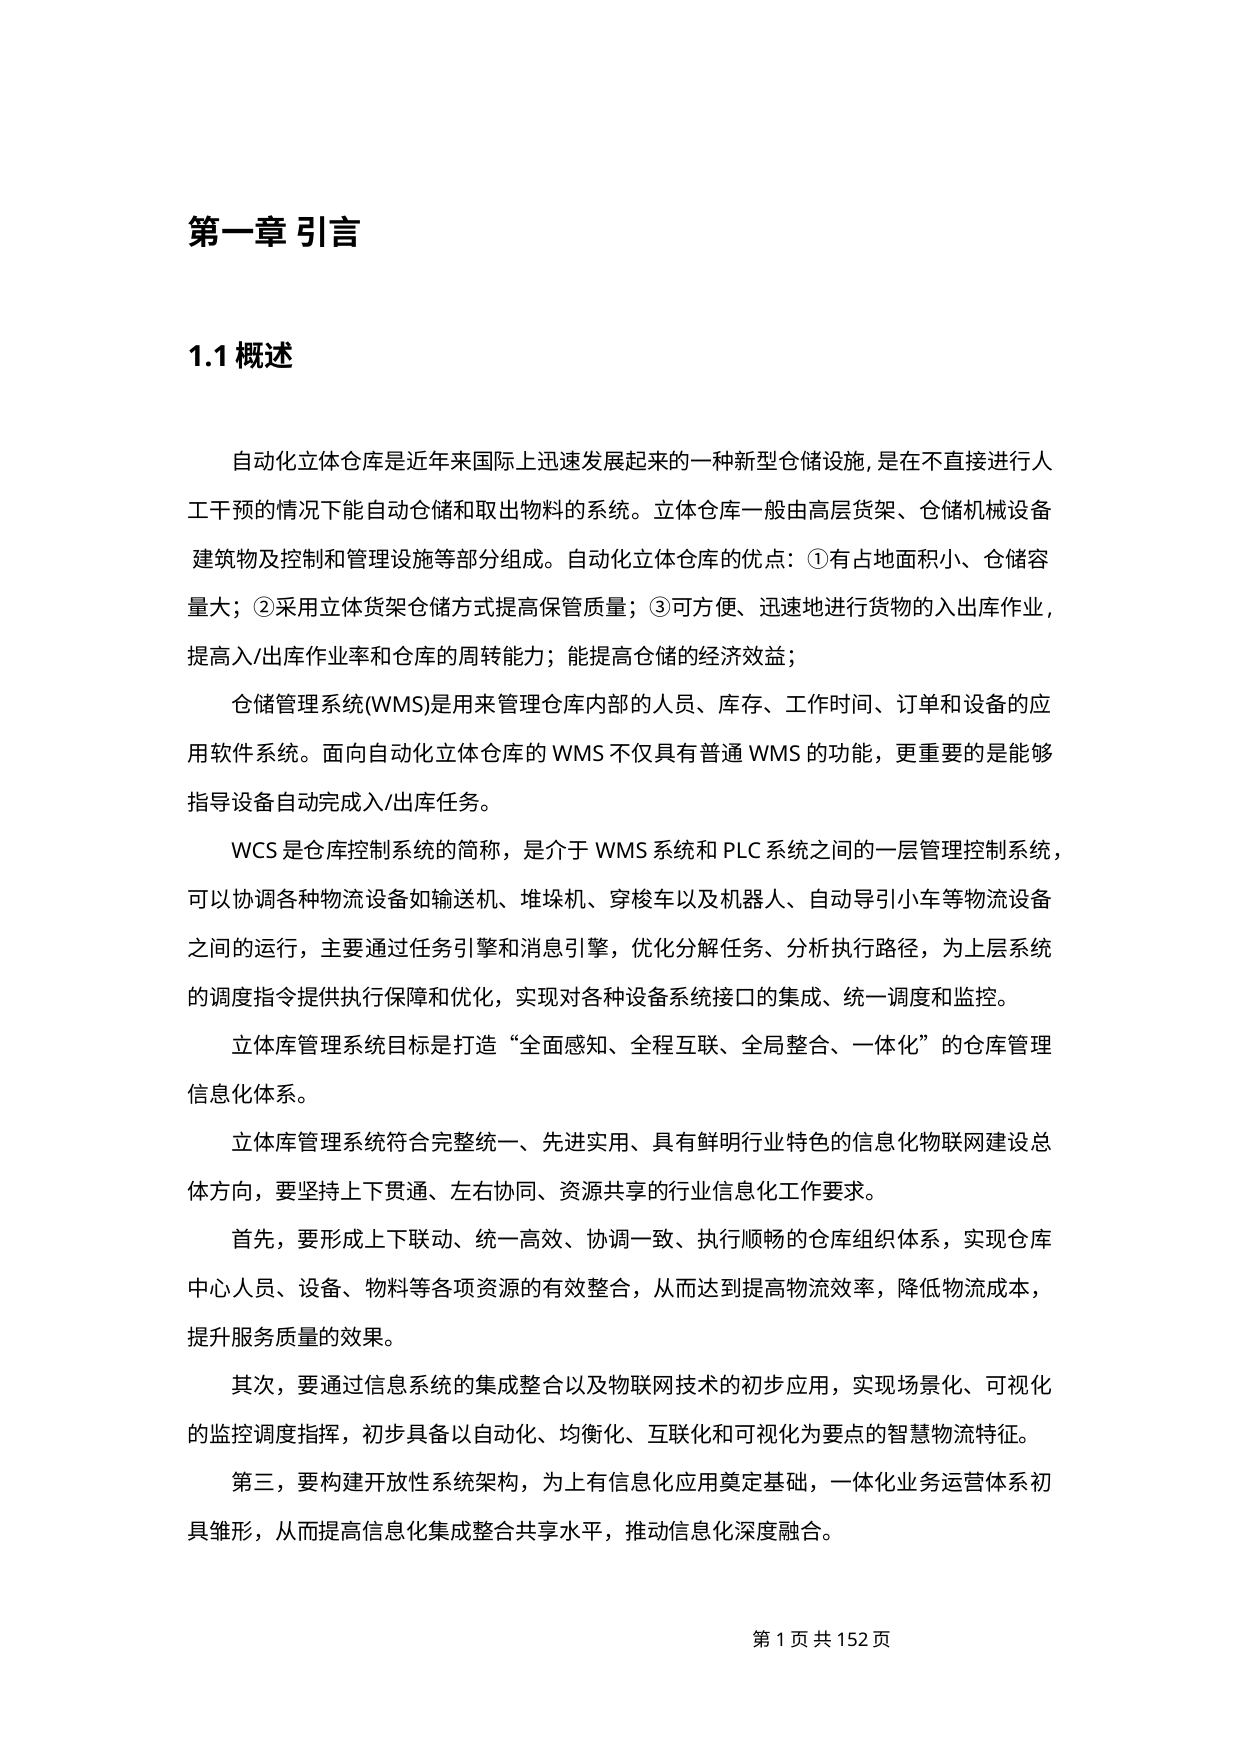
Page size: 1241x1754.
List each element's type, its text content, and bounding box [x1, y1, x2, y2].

text 仓储管理系统(WMS)是用来管理仓库内部的人员、库存、工作时间、订单和设备的应用软件系统。面向自动化立体仓库的WMS不仅具有普通WMS的功能，更重要的是能够指导设备自动完成入/出库任务。 [187, 687, 1053, 817]
text 首先，要形成上下联动、统一高效、协调一致、执行顺畅的仓库组织体系，实现仓库中心人员、设备、物料等各项资源的有效整合，从而达到提高物流效率，降低物流成本，提升服务质量的效果。 [187, 1222, 1053, 1352]
subtitle 1.1概述 [187, 321, 1053, 386]
text WCS是仓库控制系统的简称，是介于WMS系统和PLC系统之间的一层管理控制系统，可以协调各种物流设备如输送机、堆垛机、穿梭车以及机器人、自动导引小车等物流设备之间的运行，主要通过任务引擎和消息引擎，优化分解任务、分析执行路径，为上层系统的调度指令提供执行保障和优化，实现对各种设备系统接口的集成、统一调度和监控。 [187, 833, 1053, 1012]
text 第三，要构建开放性系统架构，为上有信息化应用奠定基础，一体化业务运营体系初具雏形，从而提高信息化集成整合共享水平，推动信息化深度融合。 [187, 1465, 1053, 1546]
subtitle 第一章 引言 [187, 197, 1053, 262]
text 自动化立体仓库是近年来国际上迅速发展起来的一种新型仓储设施, 是在不直接进行人工干预的情况下能自动仓储和取出物料的系统。立体仓库一般由高层货架、仓储机械设备、 建筑物及控制和管理设施等部分组成。自动化立体仓库的优点：①有占地面积小、仓储容量大；②采用立体货架仓储方式提高保管质量；③可方便、迅速地进行货物的入出库作业, 提高入/出库作业率和仓库的周转能力；能提高仓储的经济效益； [187, 444, 1053, 671]
text 立体库管理系统目标是打造“全面感知、全程互联、全局整合、一体化”的仓库管理信息化体系。 [187, 1028, 1053, 1109]
text 立体库管理系统符合完整统一、先进实用、具有鲜明行业特色的信息化物联网建设总体方向，要坚持上下贯通、左右协同、资源共享的行业信息化工作要求。 [187, 1125, 1053, 1206]
text 其次，要通过信息系统的集成整合以及物联网技术的初步应用，实现场景化、可视化的监控调度指挥，初步具备以自动化、均衡化、互联化和可视化为要点的智慧物流特征。 [187, 1368, 1053, 1449]
